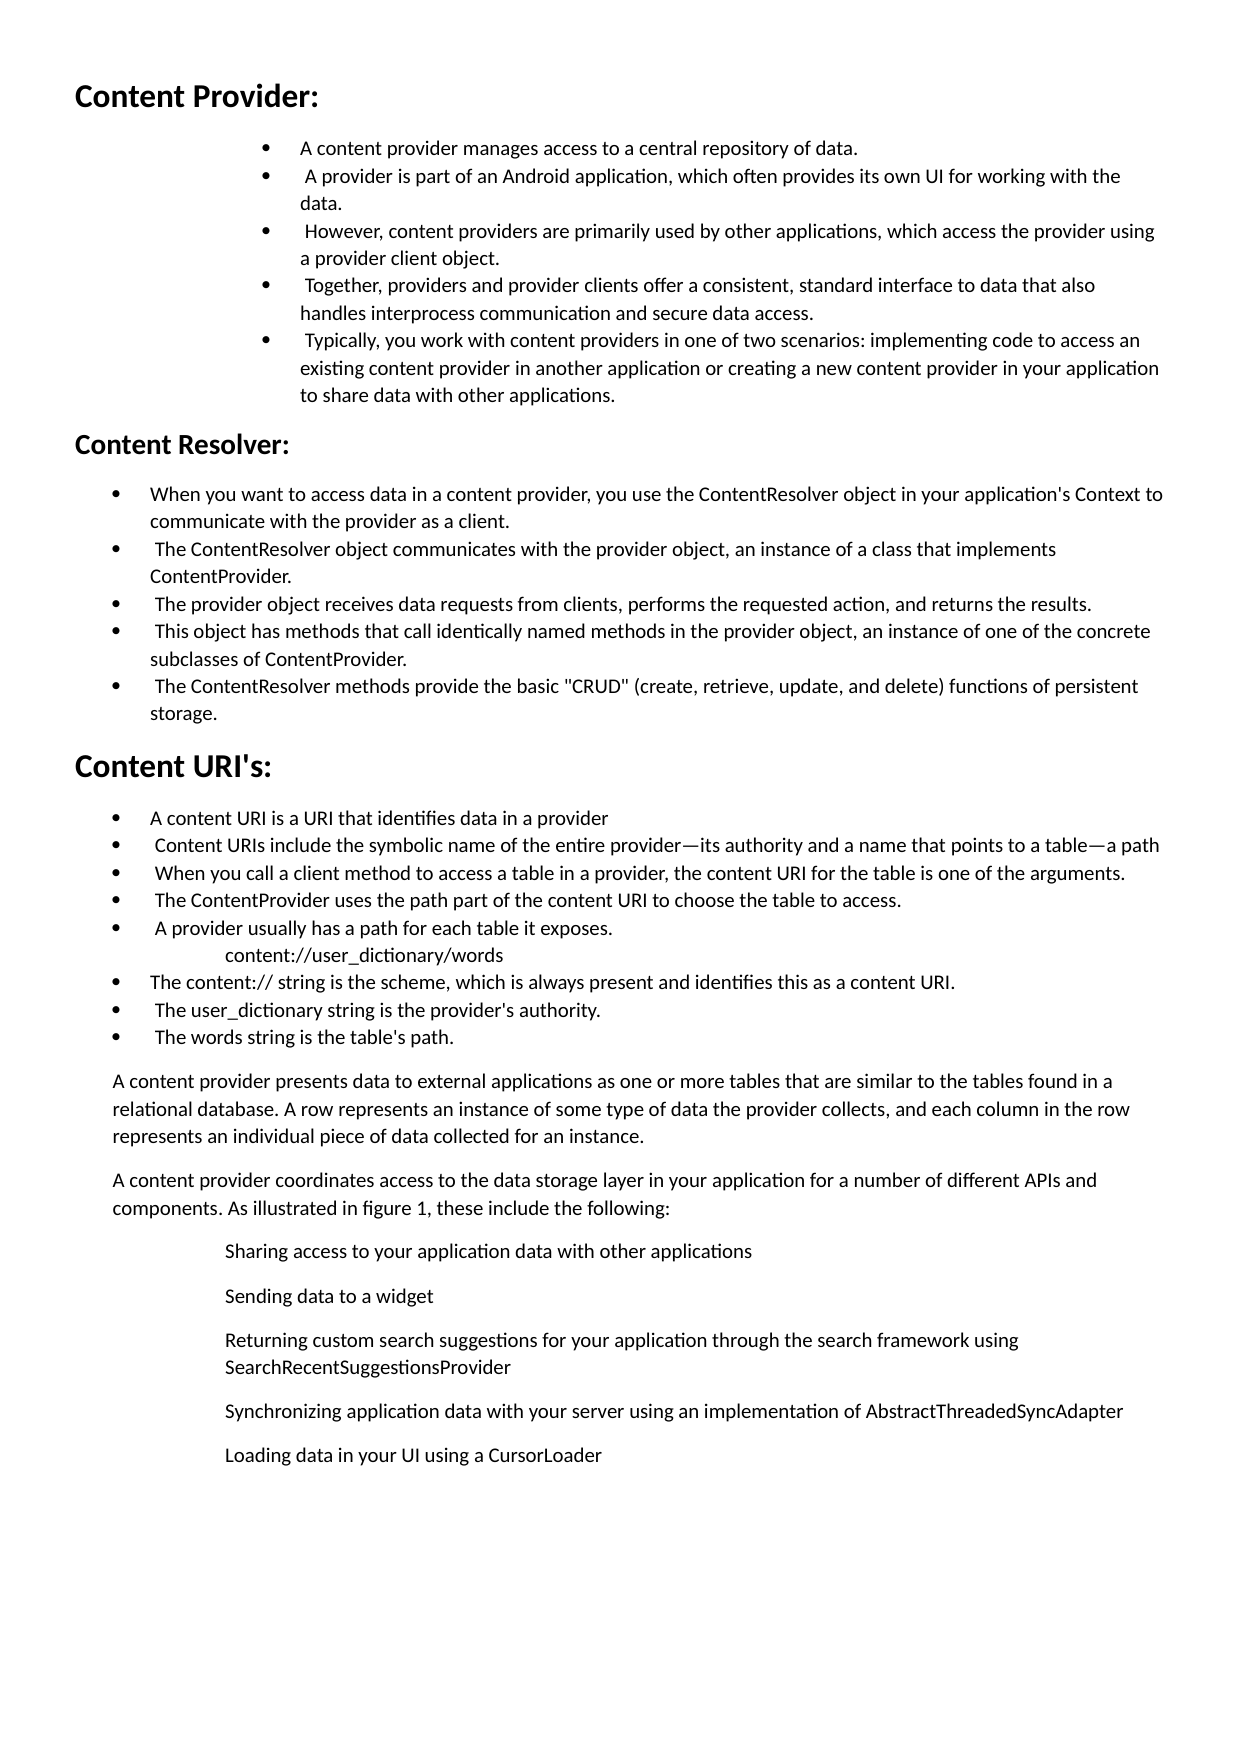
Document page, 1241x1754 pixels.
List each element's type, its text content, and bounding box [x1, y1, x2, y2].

list A provider usually has a path for each table it exposes. [112, 915, 1165, 940]
list However, content providers are primarily used by other applications, which access the provider using a provider client object. [262, 218, 1165, 271]
text Sending data to a widget [150, 1283, 1165, 1308]
list When you want to access data in a content provider, you use the ContentResolver object in your application's Context to communicate with the provider as a client. [112, 481, 1165, 534]
text Loading data in your UI using a CursorLoader [150, 1442, 1165, 1468]
text Sharing access to your application data with other applications [187, 1239, 1165, 1264]
list The ContentResolver object communicates with the provider object, an instance of a class that implements ContentProvider. [112, 536, 1165, 589]
list When you call a client method to access a table in a provider, the content URI for the table is one of the arguments. [112, 860, 1165, 885]
list Typically, you work with content providers in one of two scenarios: implementing code to access an existing content provider in another application or creating a new content provider in your application to share data with other applications. [262, 327, 1165, 408]
list The words string is the table's path. [112, 1024, 1165, 1050]
list A provider is part of an Android application, which often provides its own UI for working with the data. [262, 163, 1165, 216]
text Content Provider: [75, 75, 1165, 116]
text Synchronizing application data with your server using an implementation of AbstractThreadedSyncAdapter [187, 1398, 1165, 1424]
text A content provider presents data to external applications as one or more tables that are similar to the tables found in a relational database. A row represents an instance of some type of data the provider collects, and each column in the row represents an individual piece of data collected for an instance. [112, 1068, 1165, 1149]
list The ContentResolver methods provide the basic "CRUD" (create, retrieve, update, and delete) functions of persistent storage. [112, 673, 1165, 726]
list Together, providers and provider clients offer a consistent, standard interface to data that also handles interprocess communication and secure data access. [262, 273, 1165, 325]
list The provider object receives data requests from clients, performs the requested action, and returns the results. [112, 591, 1165, 616]
text A content provider coordinates access to the data storage layer in your application for a number of different APIs and components. As illustrated in figure 1, these include the following: [112, 1167, 1165, 1220]
list A content provider manages access to a central repository of data. [262, 136, 1165, 161]
list A content URI is a URI that identifies data in a provider [112, 805, 1165, 831]
text Returning custom search suggestions for your application through the search framework using SearchRecentSuggestionsProvider [225, 1327, 1165, 1380]
list The user_dictionary string is the provider's authority. [112, 997, 1165, 1022]
list The content:// string is the scheme, which is always present and identifies this as a content URI. [112, 969, 1165, 995]
list The ContentProvider uses the path part of the content URI to choose the table to access. [112, 887, 1165, 913]
text Content Resolver: [75, 426, 1165, 462]
list Content URIs include the symbolic name of the entire provider—its authority and a name that points to a table—a path [112, 833, 1165, 858]
text Content URI's: [75, 744, 1165, 785]
list This object has methods that call identically named methods in the provider object, an instance of one of the concrete subclasses of ContentProvider. [112, 618, 1165, 671]
list content://user_dictionary/words [225, 942, 1165, 968]
